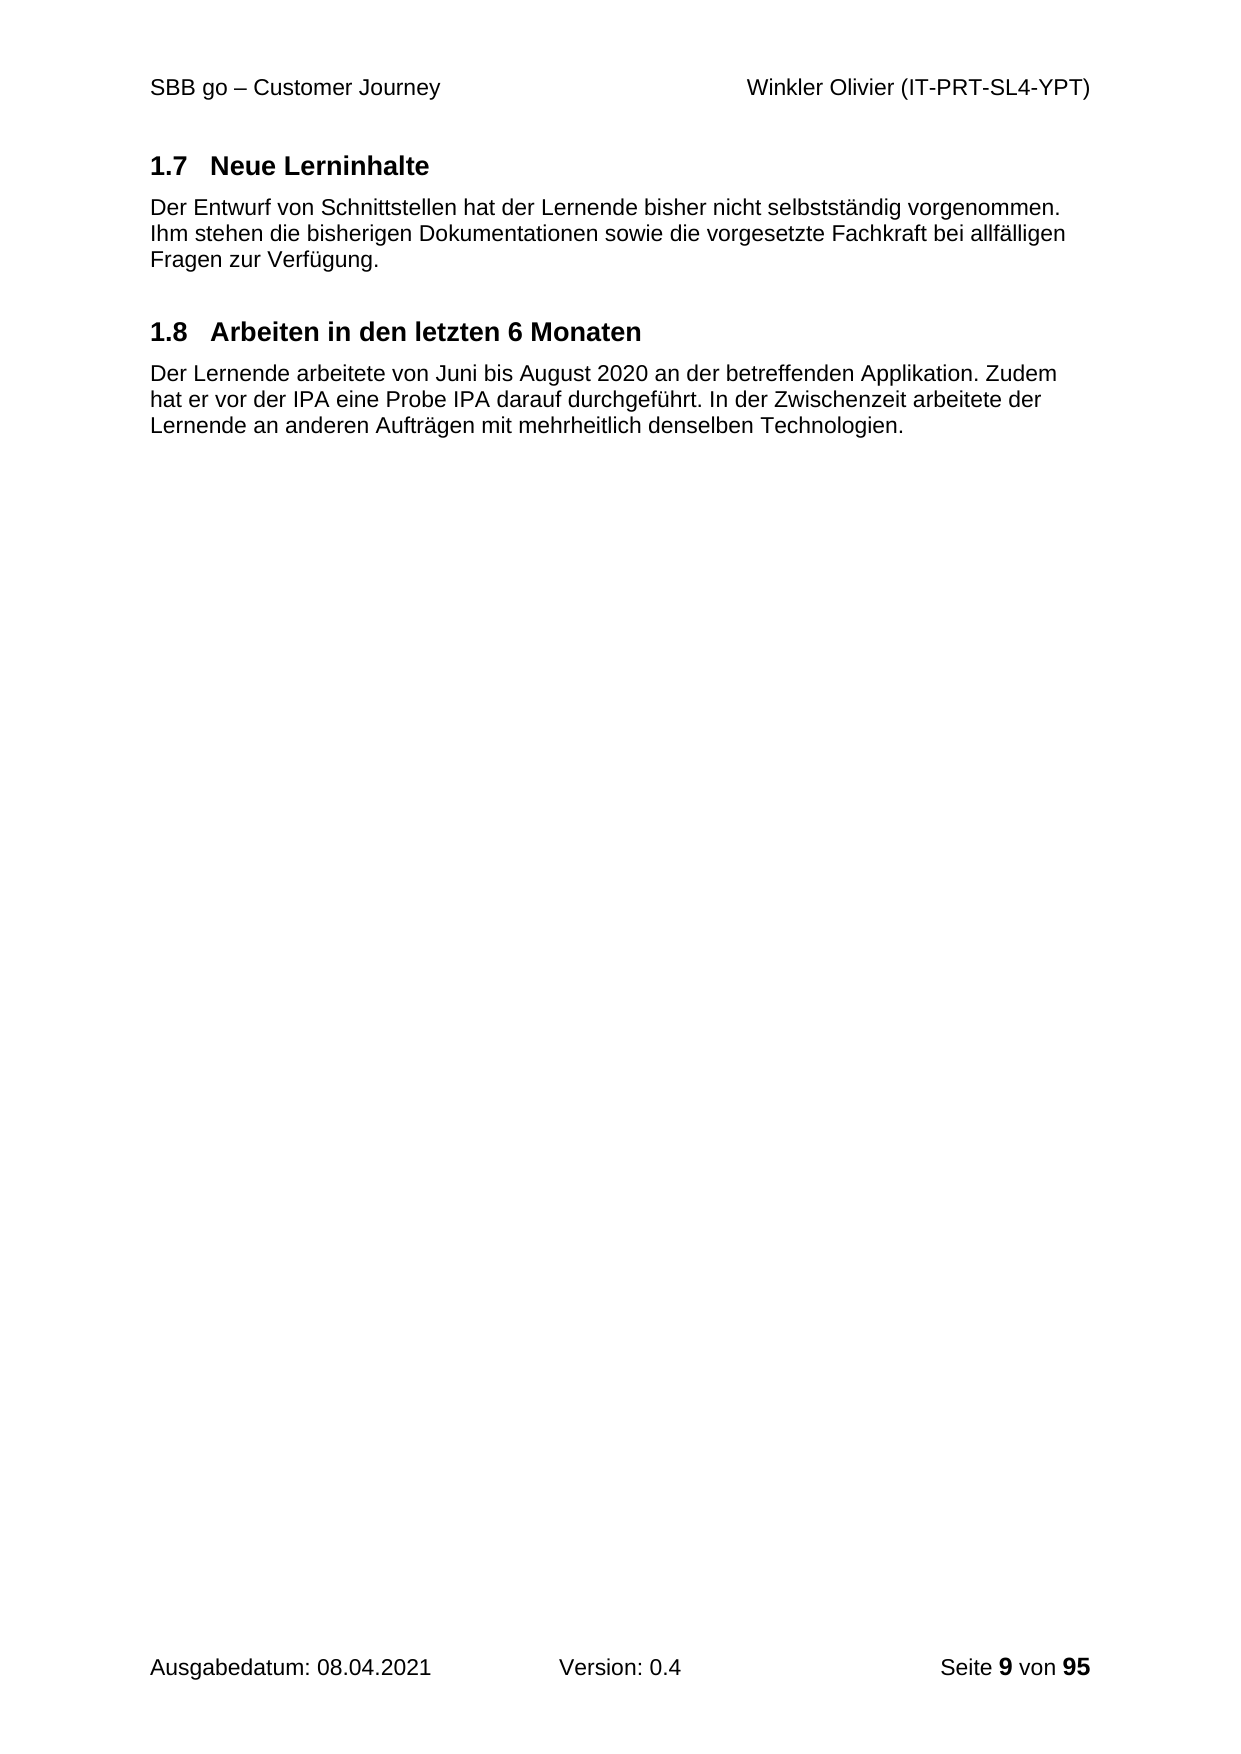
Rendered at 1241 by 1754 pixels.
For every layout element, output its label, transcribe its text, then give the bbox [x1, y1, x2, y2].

text Der Lernende arbeitete von Juni bis August 2020 an der betreffenden Applikation. Zudem hat er vor der IPA eine Probe IPA darauf durchgeführt. In der Zwischenzeit arbeitete der Lernende an anderen Aufträgen mit mehrheitlich denselben Technologien. [150, 359, 1090, 439]
subtitle Arbeiten in den letzten 6 Monaten [150, 316, 1090, 347]
subtitle Neue Lerninhalte [150, 150, 1090, 181]
text Der Entwurf von Schnittstellen hat der Lernende bisher nicht selbstständig vorgenommen. Ihm stehen die bisherigen Dokumentationen sowie die vorgesetzte Fachkraft bei allfälligen Fragen zur Verfügung. [379, 194, 1090, 273]
